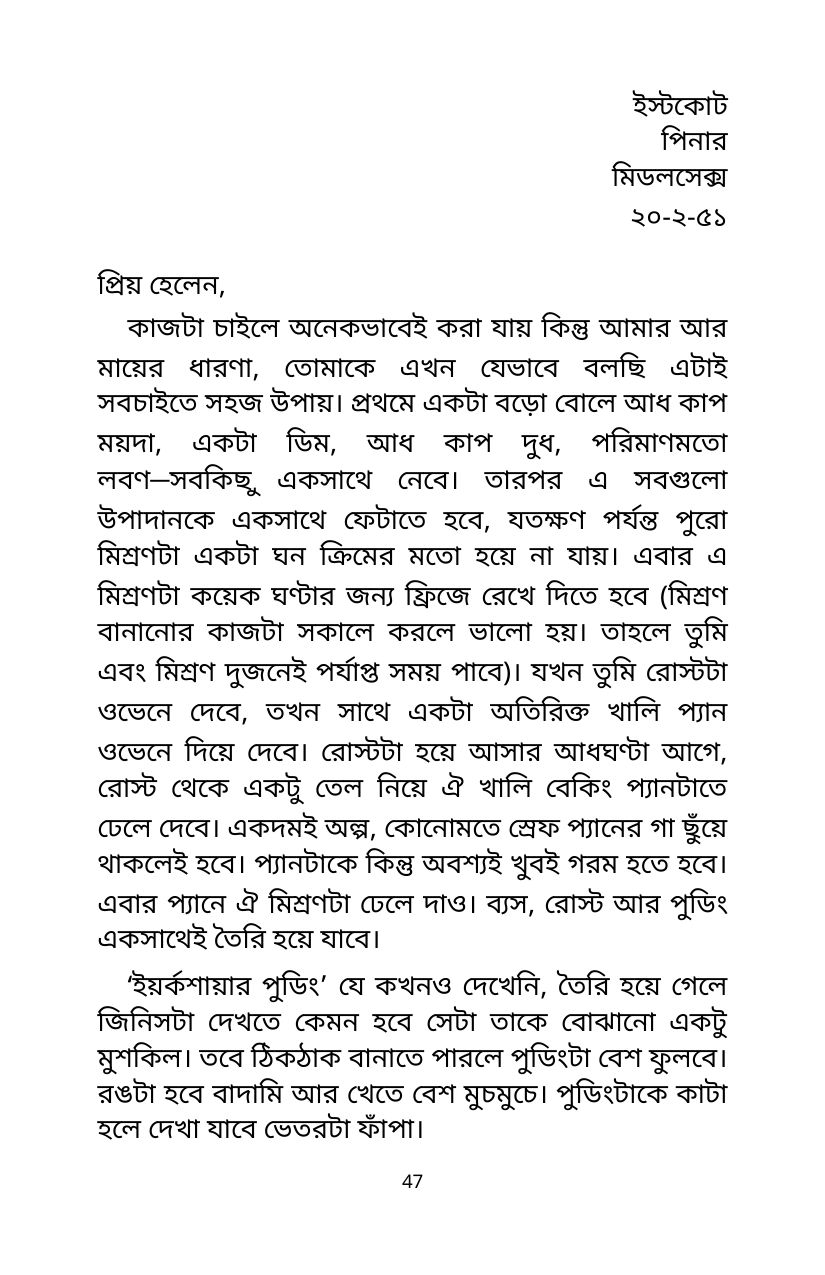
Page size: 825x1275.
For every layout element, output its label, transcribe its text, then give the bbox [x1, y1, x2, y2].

text প্রিয় হেলেন, [97, 266, 727, 306]
text মিডলসেক্স [97, 162, 727, 198]
text কাজটা চাইলে অনেকভাবেই করা যায় কিন্তু আমার আর মায়ের ধারণা, তোমাকে এখন যেভাবে বলছি এটাই সবচাইতে সহজ উপায়। প্রথমে একটা বড়ো বোলে আধ কাপ ময়দা, একটা ডিম, আধ কাপ দুধ, পরিমাণমতো লবণ─সবকিছু একসাথে নেবে। তারপর এ সবগুলো উপাদানকে একসাথে ফেটাতে হবে, যতক্ষণ পর্যন্ত পুরো মিশ্রণটা একটা ঘন ক্রিমের মতো হয়ে না যায়। এবার এ মিশ্রণটা কয়েক ঘণ্টার জন্য ফ্রিজে রেখে দিতে হবে (মিশ্রণ বানানোর কাজটা সকালে করলে ভালো হয়। তাহলে তুমি এবং মিশ্রণ দুজনেই পর্যাপ্ত সময় পাবে)। যখন তুমি রোস্টটা ওভেনে দেবে, তখন সাথে একটা অতিরিক্ত খালি প্যান ওভেনে দিয়ে দেবে। রোস্টটা হয়ে আসার আধঘণ্টা আগে, রোস্ট থেকে একটু তেল নিয়ে ঐ খালি বেকিং প্যানটাতে ঢেলে দেবে। একদমই অল্প, কোনোমতে স্রেফ প্যানের গা ছুঁয়ে থাকলেই হবে। প্যানটাকে কিন্তু অবশ্যই খুবই গরম হতে হবে। এবার প্যানে ঐ মিশ্রণটা ঢেলে দাও। ব্যস, রোস্ট আর পুডিং একসাথেই তৈরি হয়ে যাবে। [97, 312, 727, 960]
text ‘ইয়র্কশায়ার পুডিং’ যে কখনও দেখেনি, তৈরি হয়ে গেলে জিনিসটা দেখতে কেমন হবে সেটা তাকে বোঝানো একটু মুশকিল। তবে ঠিকঠাক বানাতে পারলে পুডিংটা বেশ ফুলবে। রঙটা হবে বাদামি আর খেতে বেশ মুচমুচে। পুডিংটাকে কাটা হলে দেখা যাবে ভেতরটা ফাঁপা। [97, 966, 727, 1150]
text পিনার [97, 126, 727, 162]
text ইস্টকোট [97, 90, 727, 126]
text ২০-২-৫১ [97, 198, 727, 238]
